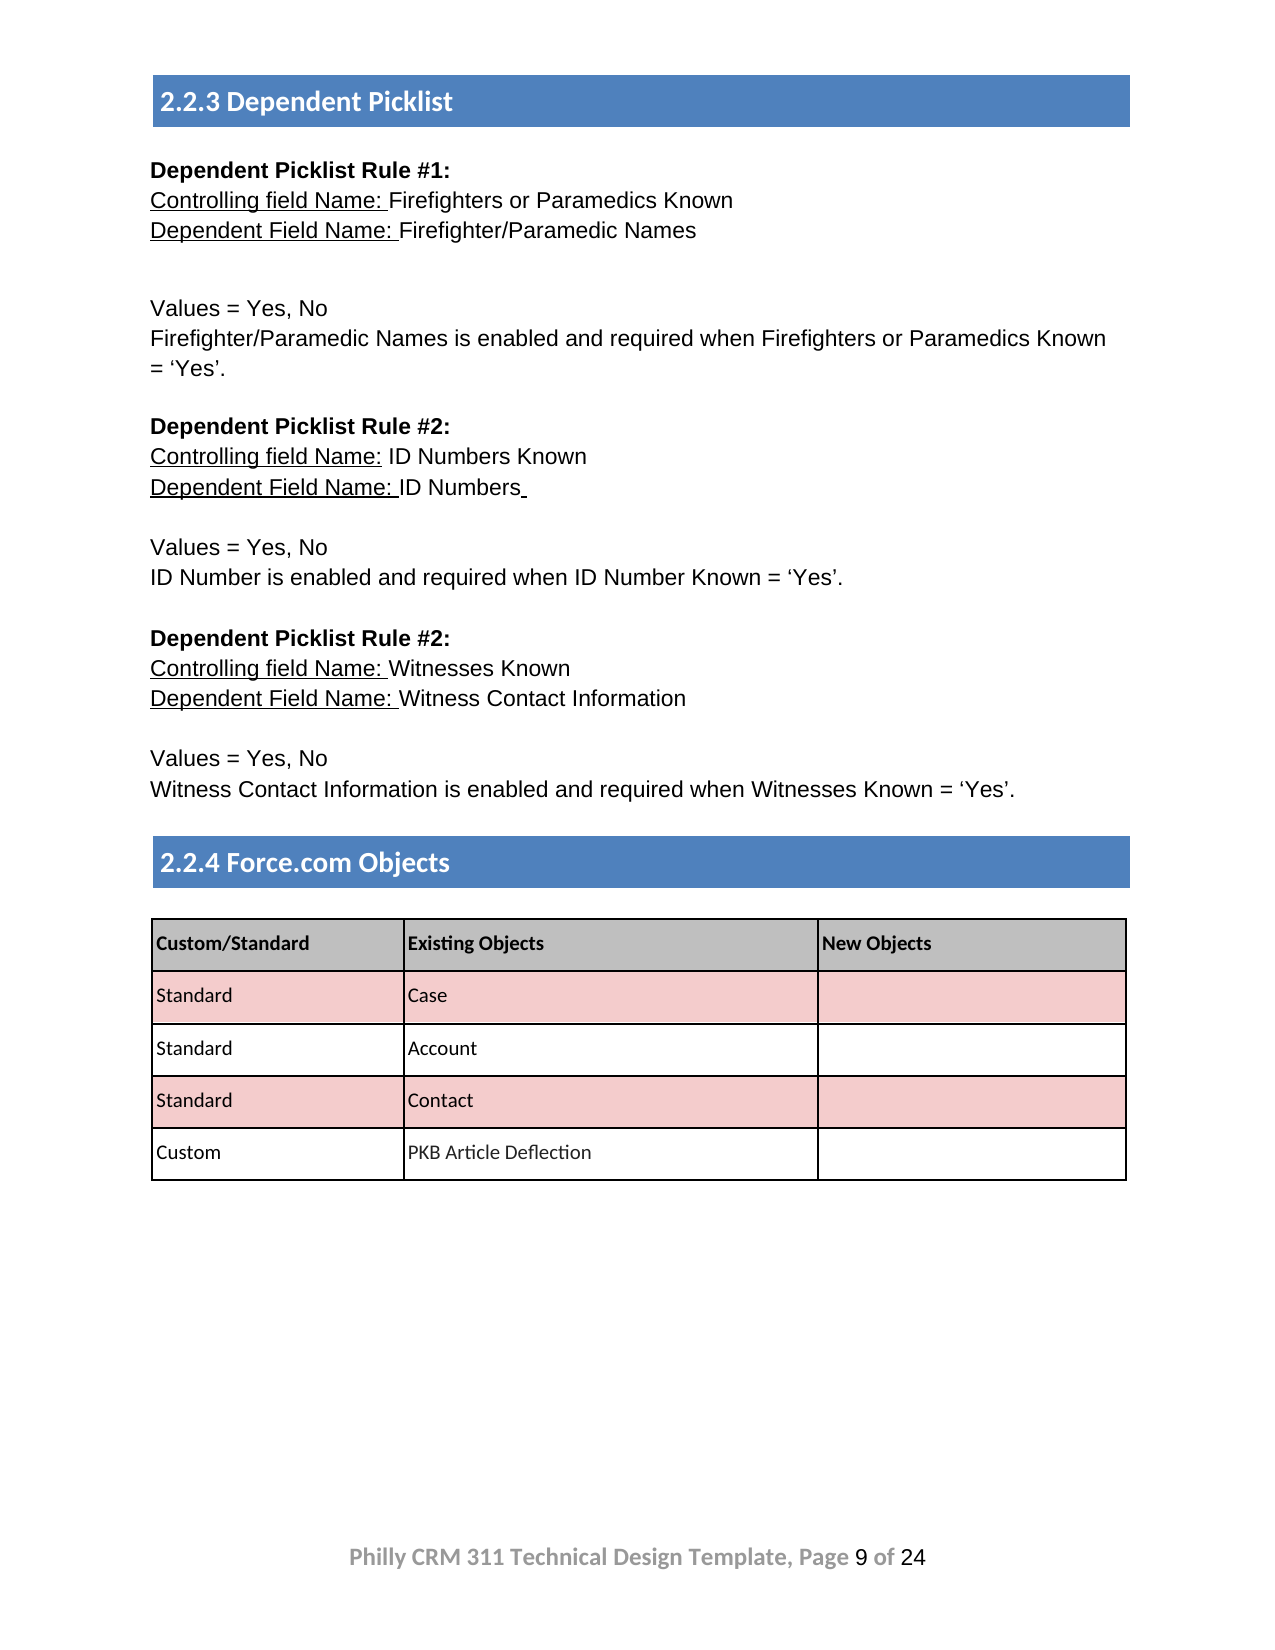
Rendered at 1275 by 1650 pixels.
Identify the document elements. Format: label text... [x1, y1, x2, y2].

text Values = Yes, No [150, 295, 1125, 321]
text Controlling field Name: Firefighters or Paramedics Known [150, 187, 1125, 214]
text Dependent Field Name: Witness Contact Information [150, 685, 1125, 711]
text Dependent Field Name: Firefighter/Paramedic Names [150, 217, 1125, 244]
table_header 2.2.3 Dependent Picklist [155, 77, 1128, 125]
table_cell [819, 972, 1125, 1022]
text ID Number is enabled and required when ID Number Known = ‘Yes’. [150, 564, 1125, 590]
text Dependent Picklist Rule #2: [150, 624, 1125, 651]
text Dependent Picklist Rule #1: [150, 157, 1125, 183]
table_header Existing Objects [405, 920, 817, 970]
text Firefighter/Paramedic Names is enabled and required when Firefighters or Paramedics Known = ‘Yes’. [150, 325, 1125, 382]
table_header 2.2.4 Force.com Objects [155, 838, 1128, 886]
table_cell Standard [153, 1025, 403, 1074]
table_cell Contact [405, 1077, 817, 1127]
table_header Custom/Standard [153, 920, 403, 970]
table_cell [819, 1025, 1125, 1074]
table_cell [819, 1077, 1125, 1127]
table_cell Standard [153, 972, 403, 1022]
table_cell Case [405, 972, 817, 1022]
text Values = Yes, No [150, 745, 1125, 772]
table_cell [819, 1129, 1125, 1179]
table_cell PKB Article Deflection [405, 1129, 817, 1179]
text Controlling field Name: ID Numbers Known [150, 443, 1125, 469]
table_cell Custom [153, 1129, 403, 1179]
table_cell Account [405, 1025, 817, 1074]
text Dependent Field Name: ID Numbers [150, 473, 1125, 500]
text Dependent Picklist Rule #2: [150, 413, 1125, 439]
table_cell Standard [153, 1077, 403, 1127]
table_header New Objects [819, 920, 1125, 970]
text Witness Contact Information is enabled and required when Witnesses Known = ‘Yes’. [150, 776, 1125, 802]
text Values = Yes, No [150, 534, 1125, 560]
text Controlling field Name: Witnesses Known [150, 655, 1125, 681]
